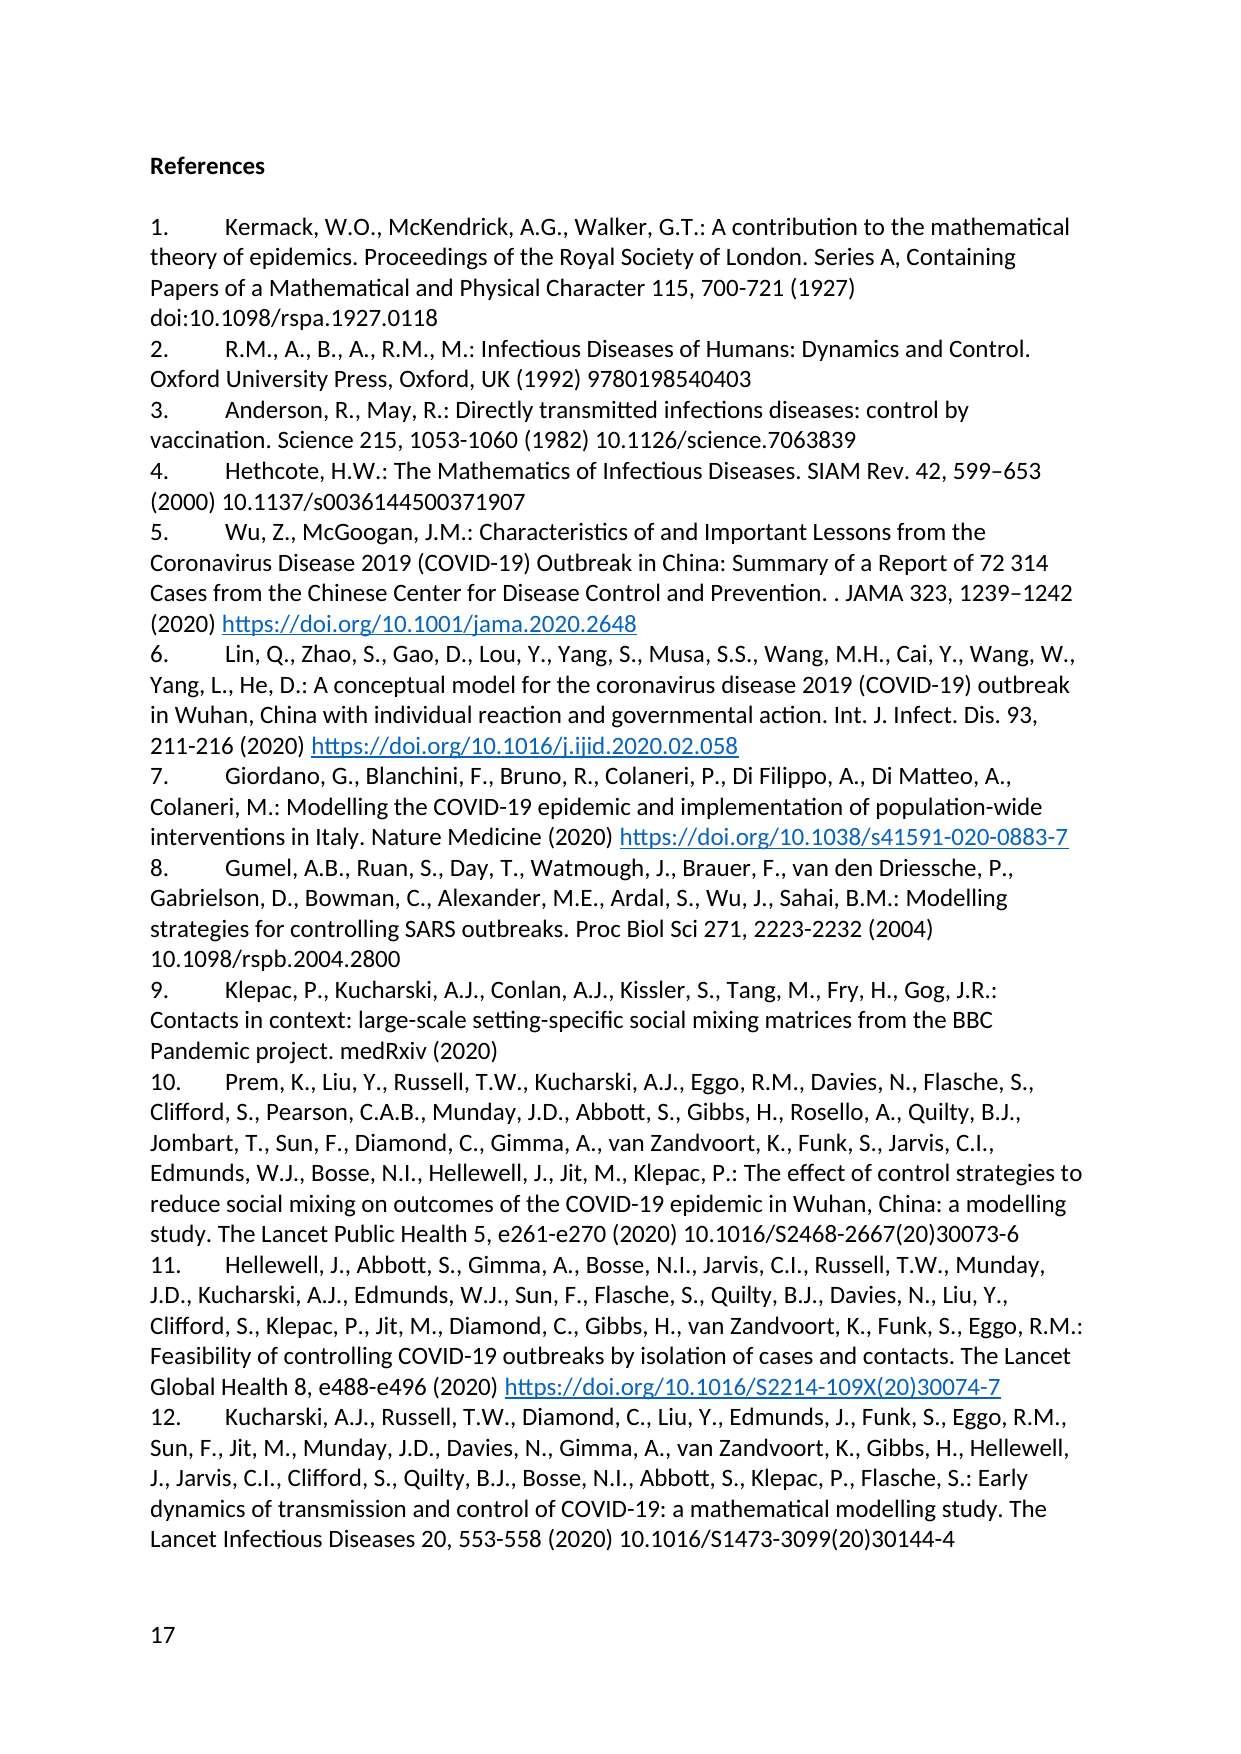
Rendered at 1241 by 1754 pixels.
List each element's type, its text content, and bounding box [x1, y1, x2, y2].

text 7. Giordano, G., Blanchini, F., Bruno, R., Colaneri, P., Di Filippo, A., Di Matteo, A., Colaneri, M.: Modelling the COVID-19 epidemic and implementation of population-wide interventions in Italy. Nature Medicine (2020) https://doi.org/10.1038/s41591-020-0883-7 [150, 760, 1090, 852]
text 12. Kucharski, A.J., Russell, T.W., Diamond, C., Liu, Y., Edmunds, J., Funk, S., Eggo, R.M., Sun, F., Jit, M., Munday, J.D., Davies, N., Gimma, A., van Zandvoort, K., Gibbs, H., Hellewell, J., Jarvis, C.I., Clifford, S., Quilty, B.J., Bosse, N.I., Abbott, S., Klepac, P., Flasche, S.: Early dynamics of transmission and control of COVID-19: a mathematical modelling study. The Lancet Infectious Diseases 20, 553-558 (2020) 10.1016/S1473-3099(20)30144-4 [150, 1401, 1090, 1554]
text 1. Kermack, W.O., McKendrick, A.G., Walker, G.T.: A contribution to the mathematical theory of epidemics. Proceedings of the Royal Society of London. Series A, Containing Papers of a Mathematical and Physical Character 115, 700-721 (1927) doi:10.1098/rspa.1927.0118 [150, 211, 1090, 333]
text 5. Wu, Z., McGoogan, J.M.: Characteristics of and Important Lessons from the Coronavirus Disease 2019 (COVID-19) Outbreak in China: Summary of a Report of 72 314 Cases from the Chinese Center for Disease Control and Prevention. . JAMA 323, 1239–1242 (2020) https://doi.org/10.1001/jama.2020.2648 [150, 516, 1090, 638]
text 11. Hellewell, J., Abbott, S., Gimma, A., Bosse, N.I., Jarvis, C.I., Russell, T.W., Munday, J.D., Kucharski, A.J., Edmunds, W.J., Sun, F., Flasche, S., Quilty, B.J., Davies, N., Liu, Y., Clifford, S., Klepac, P., Jit, M., Diamond, C., Gibbs, H., van Zandvoort, K., Funk, S., Eggo, R.M.: Feasibility of controlling COVID-19 outbreaks by isolation of cases and contacts. The Lancet Global Health 8, e488-e496 (2020) https://doi.org/10.1016/S2214-109X(20)30074-7 [150, 1249, 1090, 1401]
text References [150, 150, 1090, 181]
text 3. Anderson, R., May, R.: Directly transmitted infections diseases: control by vaccination. Science 215, 1053-1060 (1982) 10.1126/science.7063839 [150, 394, 1090, 455]
text 9. Klepac, P., Kucharski, A.J., Conlan, A.J., Kissler, S., Tang, M., Fry, H., Gog, J.R.: Contacts in context: large-scale setting-specific social mixing matrices from the BBC Pandemic project. medRxiv (2020) [150, 974, 1090, 1066]
text 4. Hethcote, H.W.: The Mathematics of Infectious Diseases. SIAM Rev. 42, 599–653 (2000) 10.1137/s0036144500371907 [150, 455, 1090, 516]
text 2. R.M., A., B., A., R.M., M.: Infectious Diseases of Humans: Dynamics and Control. Oxford University Press, Oxford, UK (1992) 9780198540403 [150, 333, 1090, 394]
text 6. Lin, Q., Zhao, S., Gao, D., Lou, Y., Yang, S., Musa, S.S., Wang, M.H., Cai, Y., Wang, W., Yang, L., He, D.: A conceptual model for the coronavirus disease 2019 (COVID-19) outbreak in Wuhan, China with individual reaction and governmental action. Int. J. Infect. Dis. 93, 211-216 (2020) https://doi.org/10.1016/j.ijid.2020.02.058 [150, 638, 1090, 760]
text 10. Prem, K., Liu, Y., Russell, T.W., Kucharski, A.J., Eggo, R.M., Davies, N., Flasche, S., Clifford, S., Pearson, C.A.B., Munday, J.D., Abbott, S., Gibbs, H., Rosello, A., Quilty, B.J., Jombart, T., Sun, F., Diamond, C., Gimma, A., van Zandvoort, K., Funk, S., Jarvis, C.I., Edmunds, W.J., Bosse, N.I., Hellewell, J., Jit, M., Klepac, P.: The effect of control strategies to reduce social mixing on outcomes of the COVID-19 epidemic in Wuhan, China: a modelling study. The Lancet Public Health 5, e261-e270 (2020) 10.1016/S2468-2667(20)30073-6 [150, 1066, 1090, 1249]
text 8. Gumel, A.B., Ruan, S., Day, T., Watmough, J., Brauer, F., van den Driessche, P., Gabrielson, D., Bowman, C., Alexander, M.E., Ardal, S., Wu, J., Sahai, B.M.: Modelling strategies for controlling SARS outbreaks. Proc Biol Sci 271, 2223-2232 (2004) 10.1098/rspb.2004.2800 [150, 852, 1090, 974]
